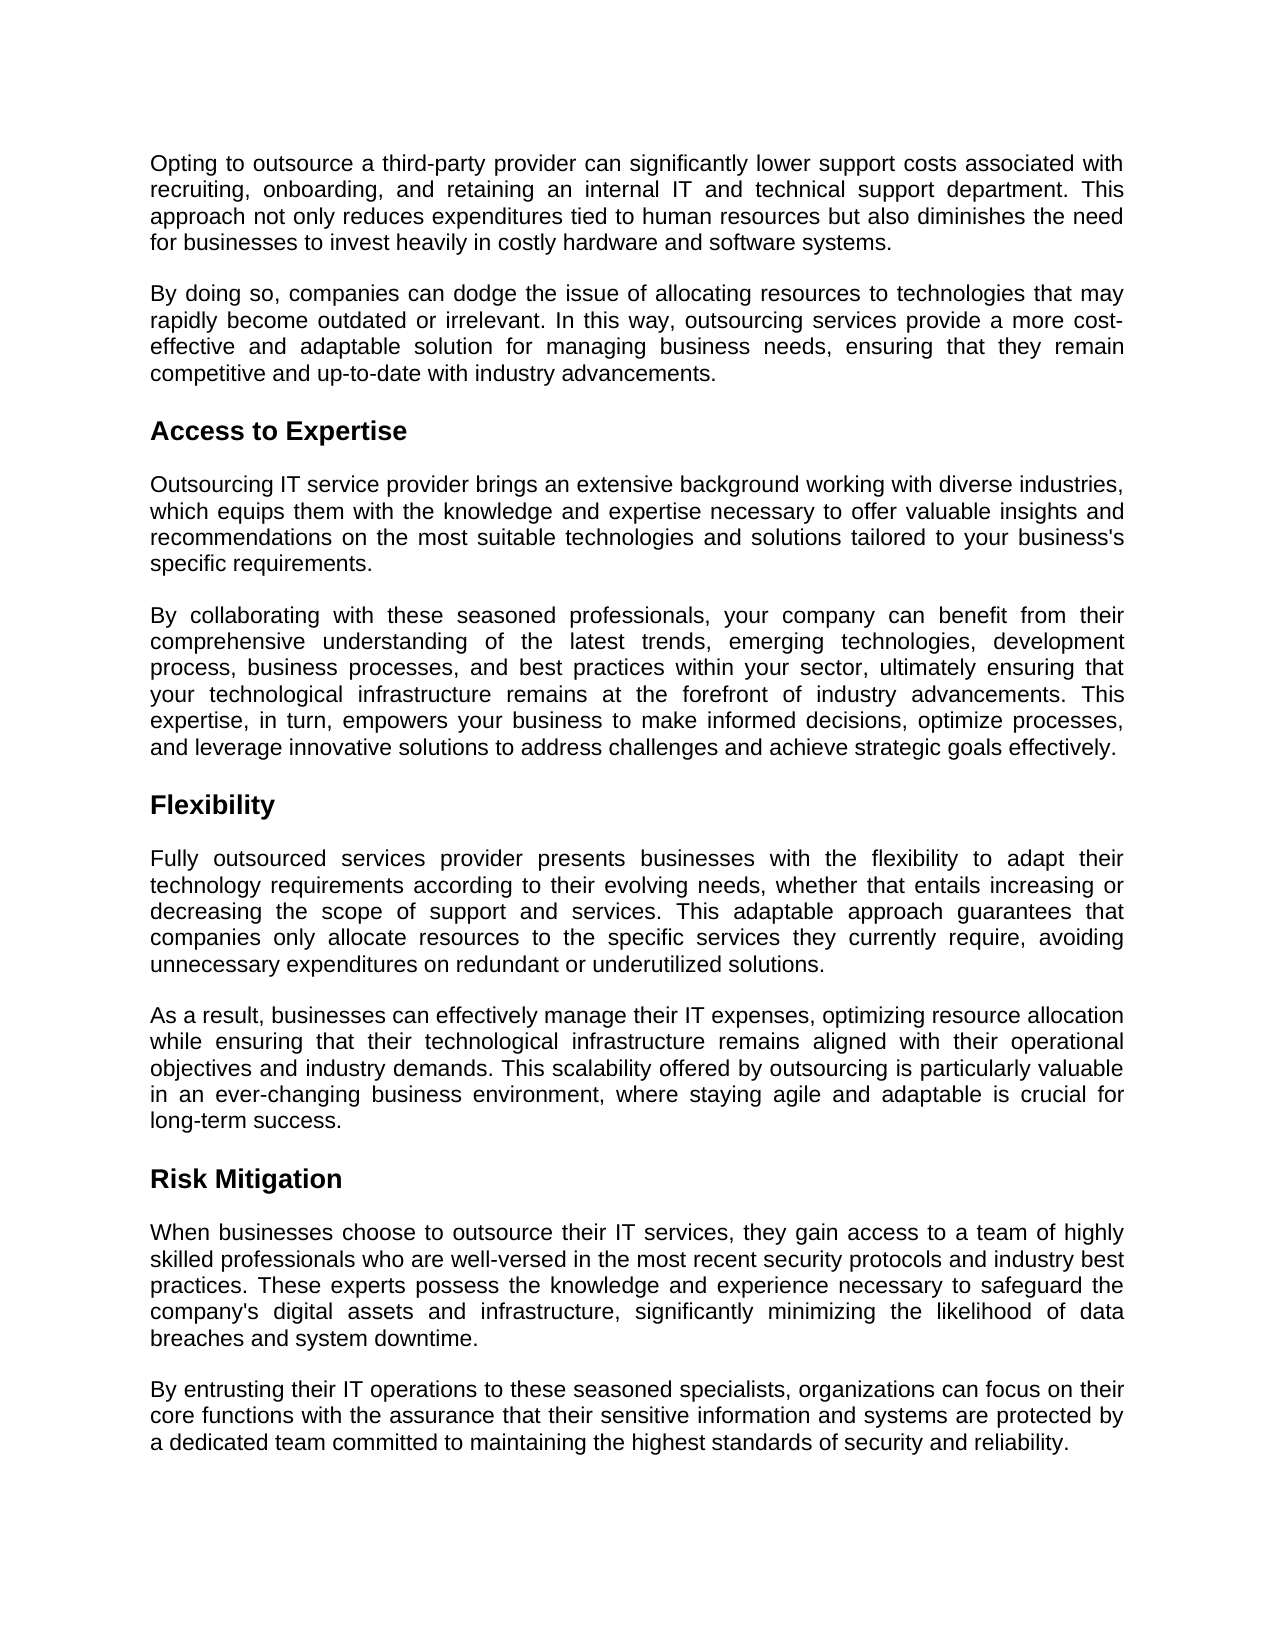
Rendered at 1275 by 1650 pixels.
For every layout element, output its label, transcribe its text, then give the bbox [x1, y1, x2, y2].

text By doing so, companies can dodge the issue of allocating resources to technologies that may rapidly become outdated or irrelevant. In this way, outsourcing services provide a more cost-effective and adaptable solution for managing business needs, ensuring that they remain competitive and up-to-date with industry advancements. [150, 280, 1125, 386]
text By collaborating with these seasoned professionals, your company can benefit from their comprehensive understanding of the latest trends, emerging technologies, development process, business processes, and best practices within your sector, ultimately ensuring that your technological infrastructure remains at the forefront of industry advancements. This expertise, in turn, empowers your business to make informed decisions, optimize processes, and leverage innovative solutions to address challenges and achieve strategic goals effectively. [150, 602, 1125, 760]
subtitle Access to Expertise [150, 415, 1125, 446]
text By entrusting their IT operations to these seasoned specialists, organizations can focus on their core functions with the assurance that their sensitive information and systems are protected by a dedicated team committed to maintaining the highest standards of security and reliability. [150, 1376, 1125, 1455]
text As a result, businesses can effectively manage their IT expenses, optimizing resource allocation while ensuring that their technological infrastructure remains aligned with their operational objectives and industry demands. This scalability offered by outsourcing is particularly valuable in an ever-changing business environment, where staying agile and adaptable is crucial for long-term success. [150, 1002, 1125, 1134]
text Fully outsourced services provider presents businesses with the flexibility to adapt their technology requirements according to their evolving needs, whether that entails increasing or decreasing the scope of support and services. This adaptable approach guarantees that companies only allocate resources to the specific services they currently require, avoiding unnecessary expenditures on redundant or underutilized solutions. [150, 845, 1125, 977]
text Outsourcing IT service provider brings an extensive background working with diverse industries, which equips them with the knowledge and expertise necessary to offer valuable insights and recommendations on the most suitable technologies and solutions tailored to your business's specific requirements. [150, 471, 1125, 577]
text When businesses choose to outsource their IT services, they gain access to a team of highly skilled professionals who are well-versed in the most recent security protocols and industry best practices. These experts possess the knowledge and experience necessary to safeguard the company's digital assets and infrastructure, significantly minimizing the likelihood of data breaches and system downtime. [150, 1219, 1125, 1351]
subtitle Risk Mitigation [150, 1163, 1125, 1194]
text Opting to outsource a third-party provider can significantly lower support costs associated with recruiting, onboarding, and retaining an internal IT and technical support department. This approach not only reduces expenditures tied to human resources but also diminishes the need for businesses to invest heavily in costly hardware and software systems. [150, 150, 1125, 255]
subtitle Flexibility [150, 789, 1125, 820]
